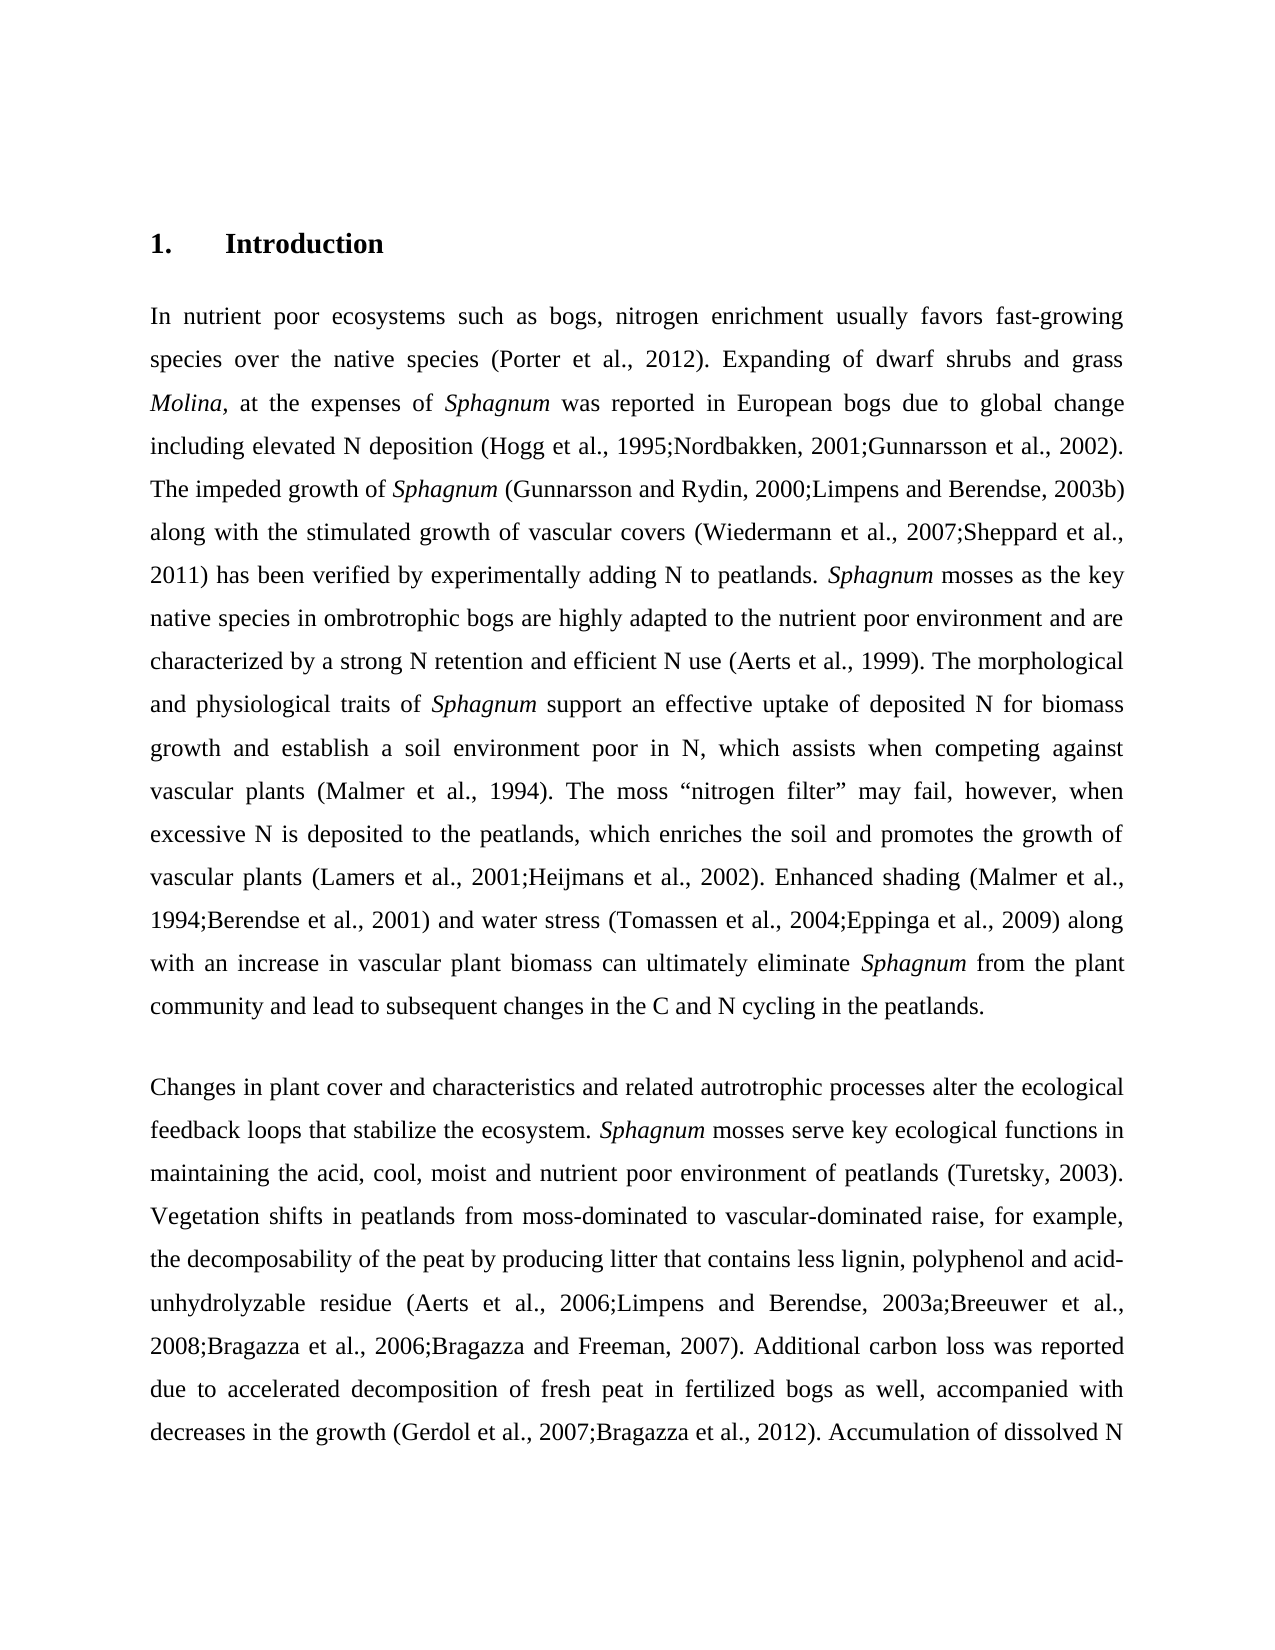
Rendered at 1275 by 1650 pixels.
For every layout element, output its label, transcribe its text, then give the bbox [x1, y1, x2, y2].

text In nutrient poor ecosystems such as bogs, nitrogen enrichment usually favors fast-growing species over the native species (Porter et al., 2012). Expanding of dwarf shrubs and grass Molina, at the expenses of Sphagnum was reported in European bogs due to global change including elevated N deposition (Hogg et al., 1995;Nordbakken, 2001;Gunnarsson et al., 2002). The impeded growth of Sphagnum (Gunnarsson and Rydin, 2000;Limpens and Berendse, 2003b) along with the stimulated growth of vascular covers (Wiedermann et al., 2007;Sheppard et al., 2011) has been verified by experimentally adding N to peatlands. Sphagnum mosses as the key native species in ombrotrophic bogs are highly adapted to the nutrient poor environment and are characterized by a strong N retention and efficient N use (Aerts et al., 1999). The morphological and physiological traits of Sphagnum support an effective uptake of deposited N for biomass growth and establish a soil environment poor in N, which assists when competing against vascular plants (Malmer et al., 1994). The moss “nitrogen filter” may fail, however, when excessive N is deposited to the peatlands, which enriches the soil and promotes the growth of vascular plants (Lamers et al., 2001;Heijmans et al., 2002). Enhanced shading (Malmer et al., 1994;Berendse et al., 2001) and water stress (Tomassen et al., 2004;Eppinga et al., 2009) along with an increase in vascular plant biomass can ultimately eliminate Sphagnum from the plant community and lead to subsequent changes in the C and N cycling in the peatlands. [150, 301, 1125, 1020]
subtitle Introduction [150, 226, 1125, 259]
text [150, 1072, 1125, 1446]
